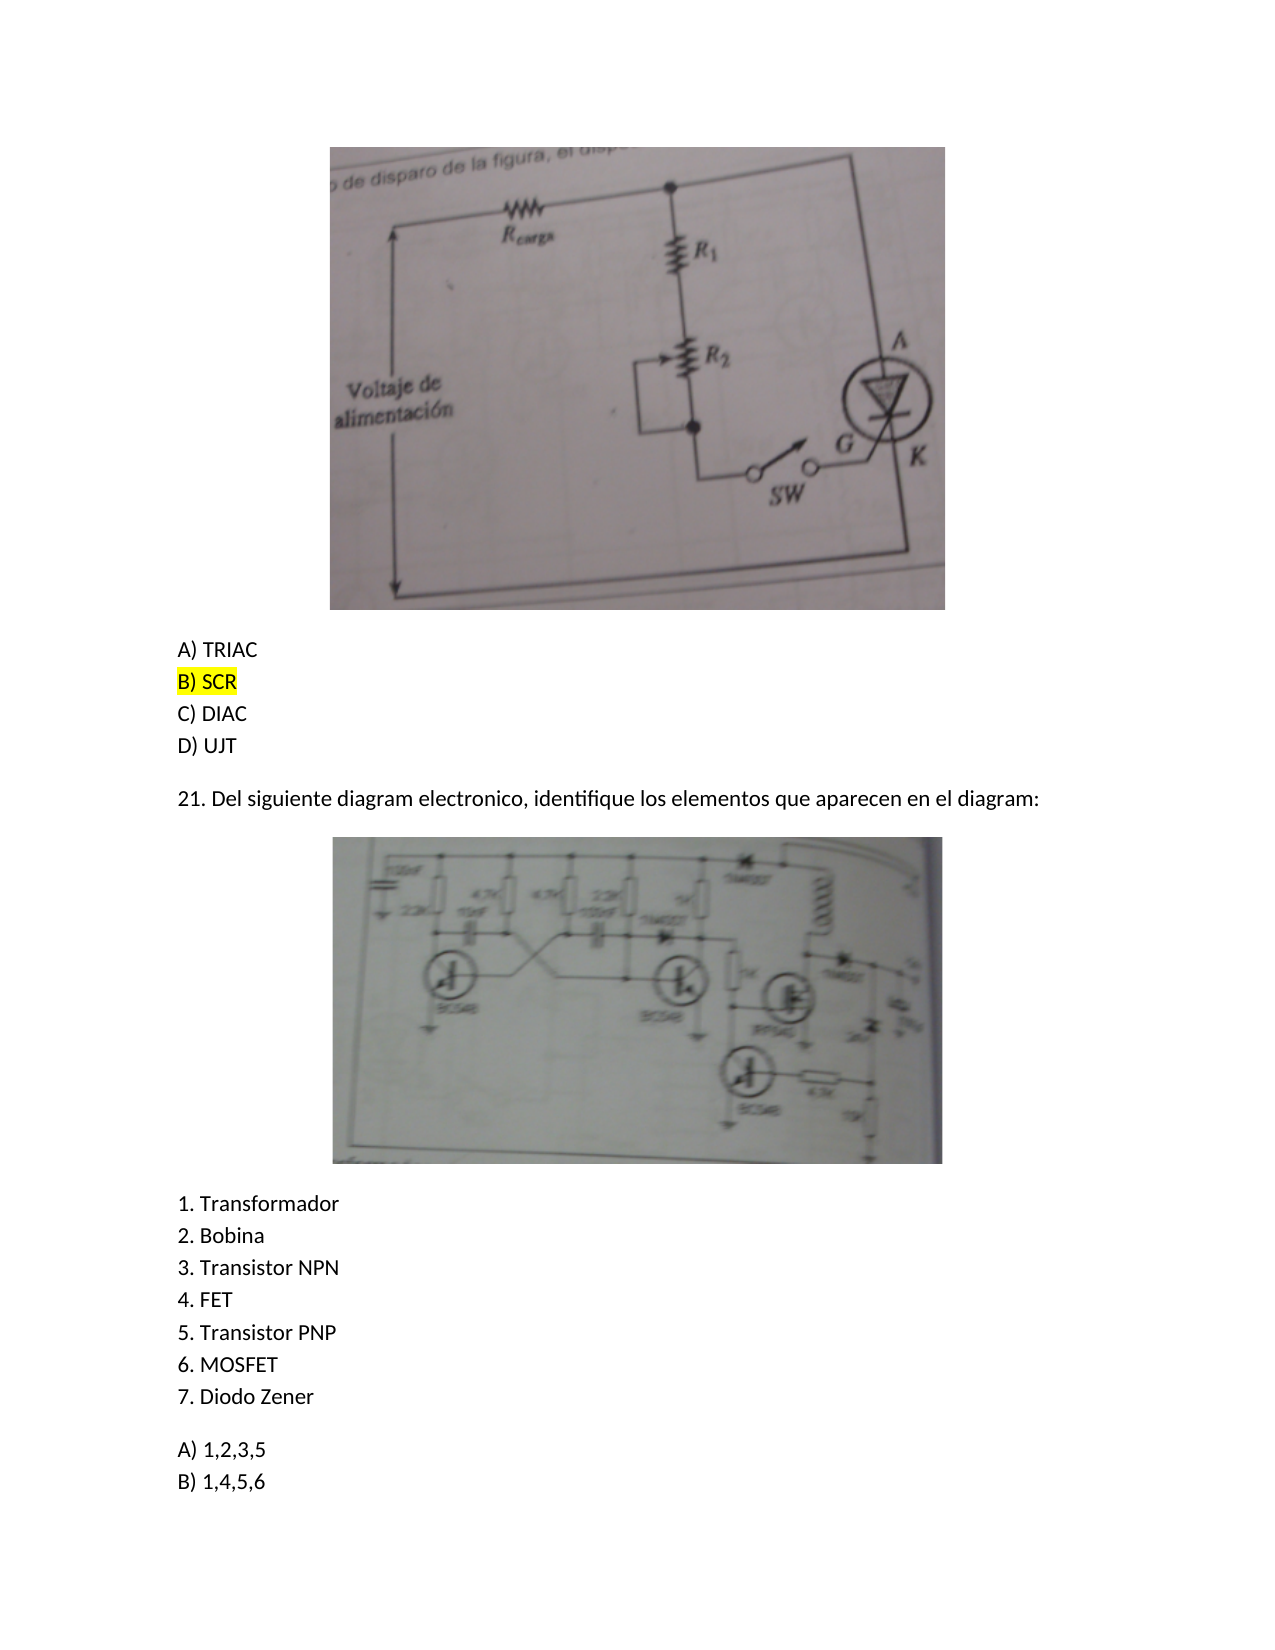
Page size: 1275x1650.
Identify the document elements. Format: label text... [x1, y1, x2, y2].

picture [332, 837, 943, 1164]
text 1. Transformador 2. Bobina 3. Transistor NPN 4. FET 5. Transistor PNP 6. MOSFET 7. Diodo Zener [177, 1189, 1098, 1410]
text 21. Del siguiente diagram electronico, identifique los elementos que aparecen en el diagram: [177, 784, 1098, 813]
text A) TRIAC B) SCR C) DIAC D) UJT [177, 635, 1098, 759]
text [177, 1435, 1098, 1495]
picture [329, 147, 946, 610]
